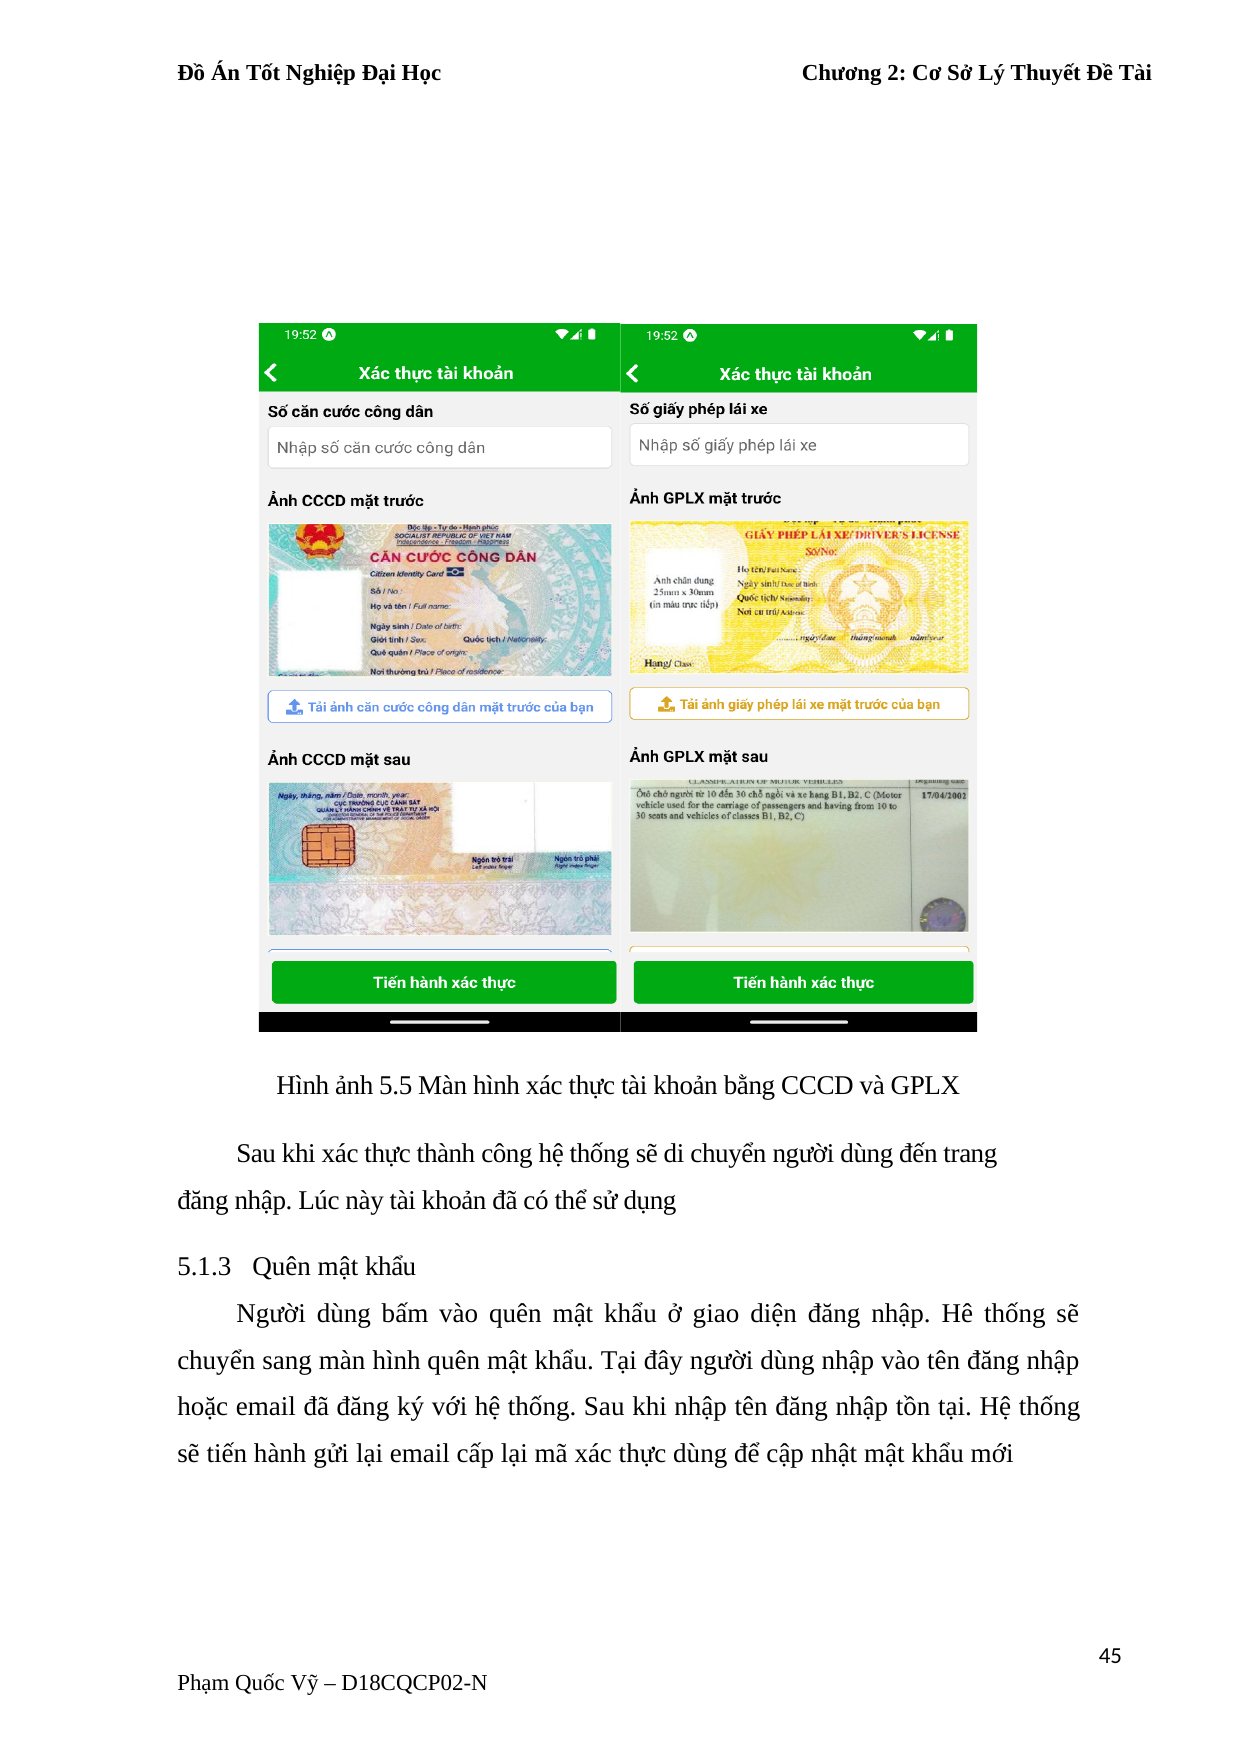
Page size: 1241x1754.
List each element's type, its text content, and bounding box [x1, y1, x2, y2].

text Người dùng bấm vào quên mật khẩu ở giao diện đăng nhập. Hê thống sẽ chuyển sang màn hình quên mật khẩu. Tại đây người dùng nhập vào tên đăng nhập hoặc email đã đăng ký với hệ thống. Sau khi nhập tên đăng nhập tồn tại. Hệ thống sẽ tiến hành gửi lại email cấp lại mã xác thực dùng để cập nhật mật khẩu mới [177, 1297, 1081, 1468]
text Sau khi xác thực thành công hệ thống sẽ di chuyển người dùng đến trang đăng nhập. Lúc này tài khoản đã có thể sử dụng [177, 1137, 1000, 1215]
text Hình ảnh 5.5 Màn hình xác thực tài khoản bằng CCCD và GPLX [177, 1069, 1000, 1100]
picture [258, 323, 978, 1032]
list Quên mật khẩu [177, 1250, 1122, 1282]
